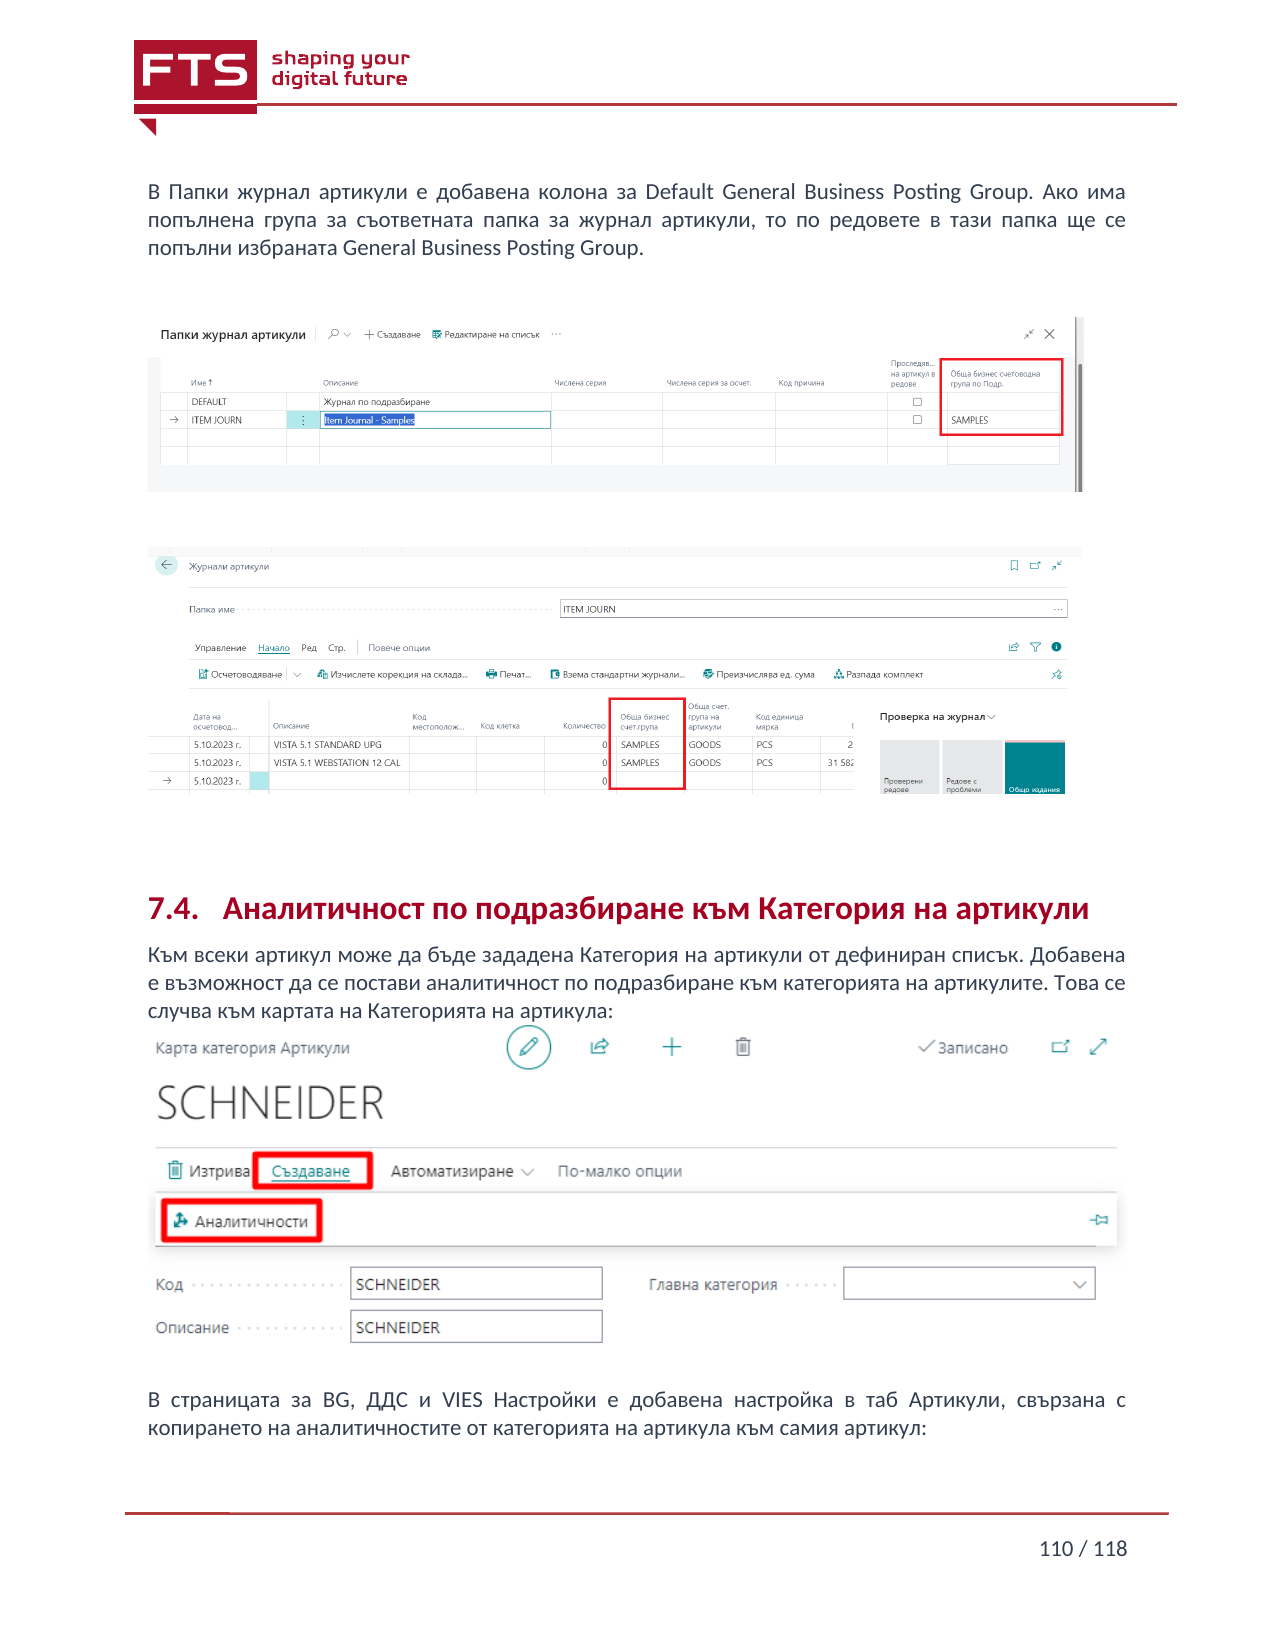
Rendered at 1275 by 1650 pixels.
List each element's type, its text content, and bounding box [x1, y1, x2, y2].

picture [147, 547, 1082, 794]
picture [147, 1024, 1128, 1385]
text Към всеки артикул може да бъде зададена Категория на артикули от дефиниран списък. Добавена е възможност да се постави аналитичност по подразбиране към категорията на артикулите. Това се случва към картата на Категорията на артикула: [148, 940, 1127, 1024]
subtitle Аналитичност по подразбиране към Категория на артикули [148, 887, 1127, 928]
text В Папки журнал артикули е добавена колона за Default General Business Posting Group. Ако има попълнена група за съответната папка за журнал артикули, то по редовете в тази папка ще се попълни избраната General Business Posting Group. [148, 177, 1127, 261]
picture [147, 317, 1084, 492]
text В страницата за BG, ДДС и VIES Настройки е добавена настройка в таб Артикули, свързана с копирането на аналитичностите от категорията на артикула към самия артикул: [148, 1385, 1127, 1441]
